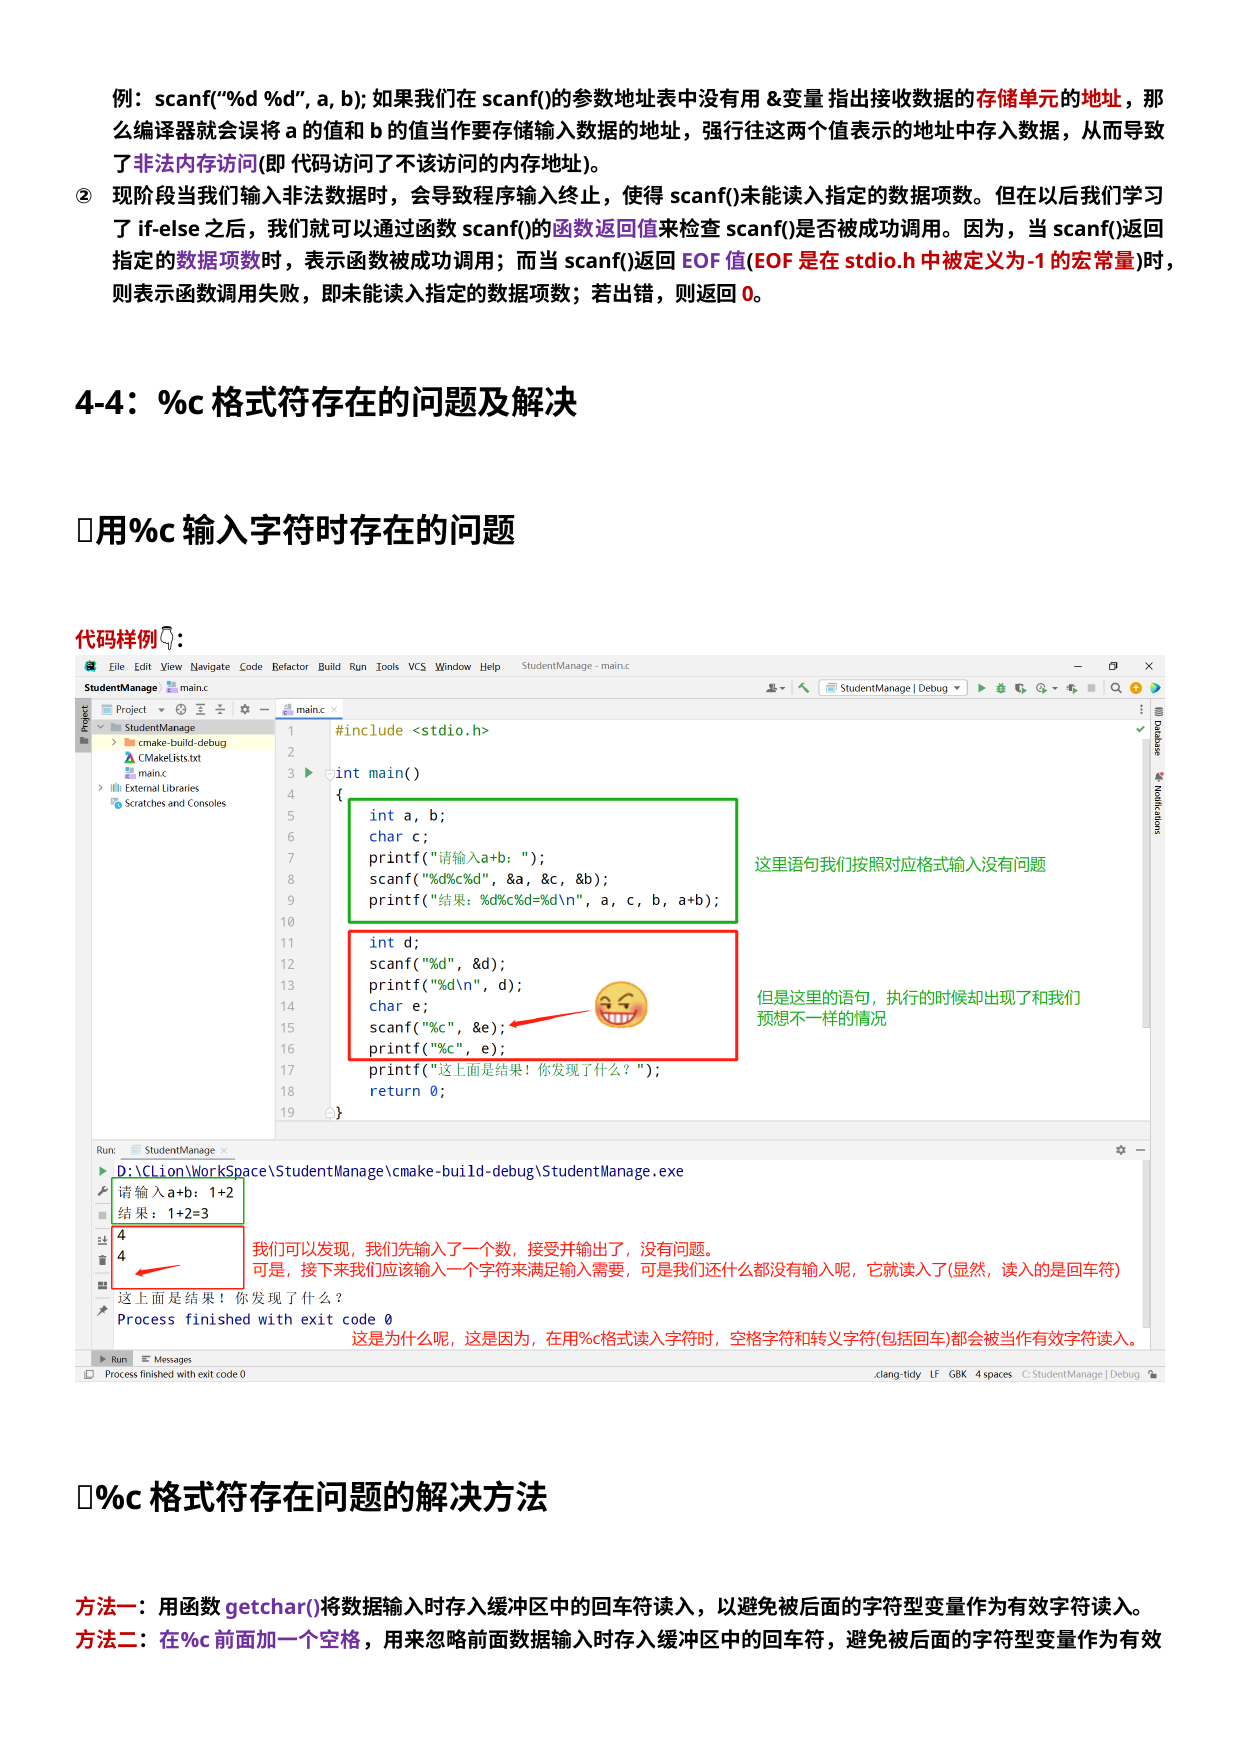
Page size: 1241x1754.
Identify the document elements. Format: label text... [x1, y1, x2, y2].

text 代码样例： [75, 623, 1165, 655]
subtitle ✅用%c输入字符时存在的问题 [75, 495, 1165, 560]
subtitle ✅%c格式符存在问题的解决方法 [75, 1462, 1165, 1527]
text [75, 1622, 1165, 1654]
picture [75, 655, 1166, 1382]
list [75, 81, 1165, 178]
subtitle 4-4：%c格式符存在的问题及解决 [75, 368, 1165, 433]
text 方法一：用函数getchar()将数据输入时存入缓冲区中的回车符读入，以避免被后面的字符型变量作为有效字符读入。 [75, 1589, 1165, 1622]
list 现阶段当我们输入非法数据时，会导致程序输入终止，使得scanf()未能读入指定的数据项数。但在以后我们学习了if-else之后，我们就可以通过函数scanf()的函数返回值来检查scanf()是否被成功调用。因为，当scanf()返回指定的数据项数时，表示函数被成功调用；而当scanf()返回EOF值(EOF是在stdio.h中被定义为-1的宏常量)时，则表示函数调用失败，即未能读入指定的数据项数；若出错，则返回0。 [75, 178, 1165, 308]
